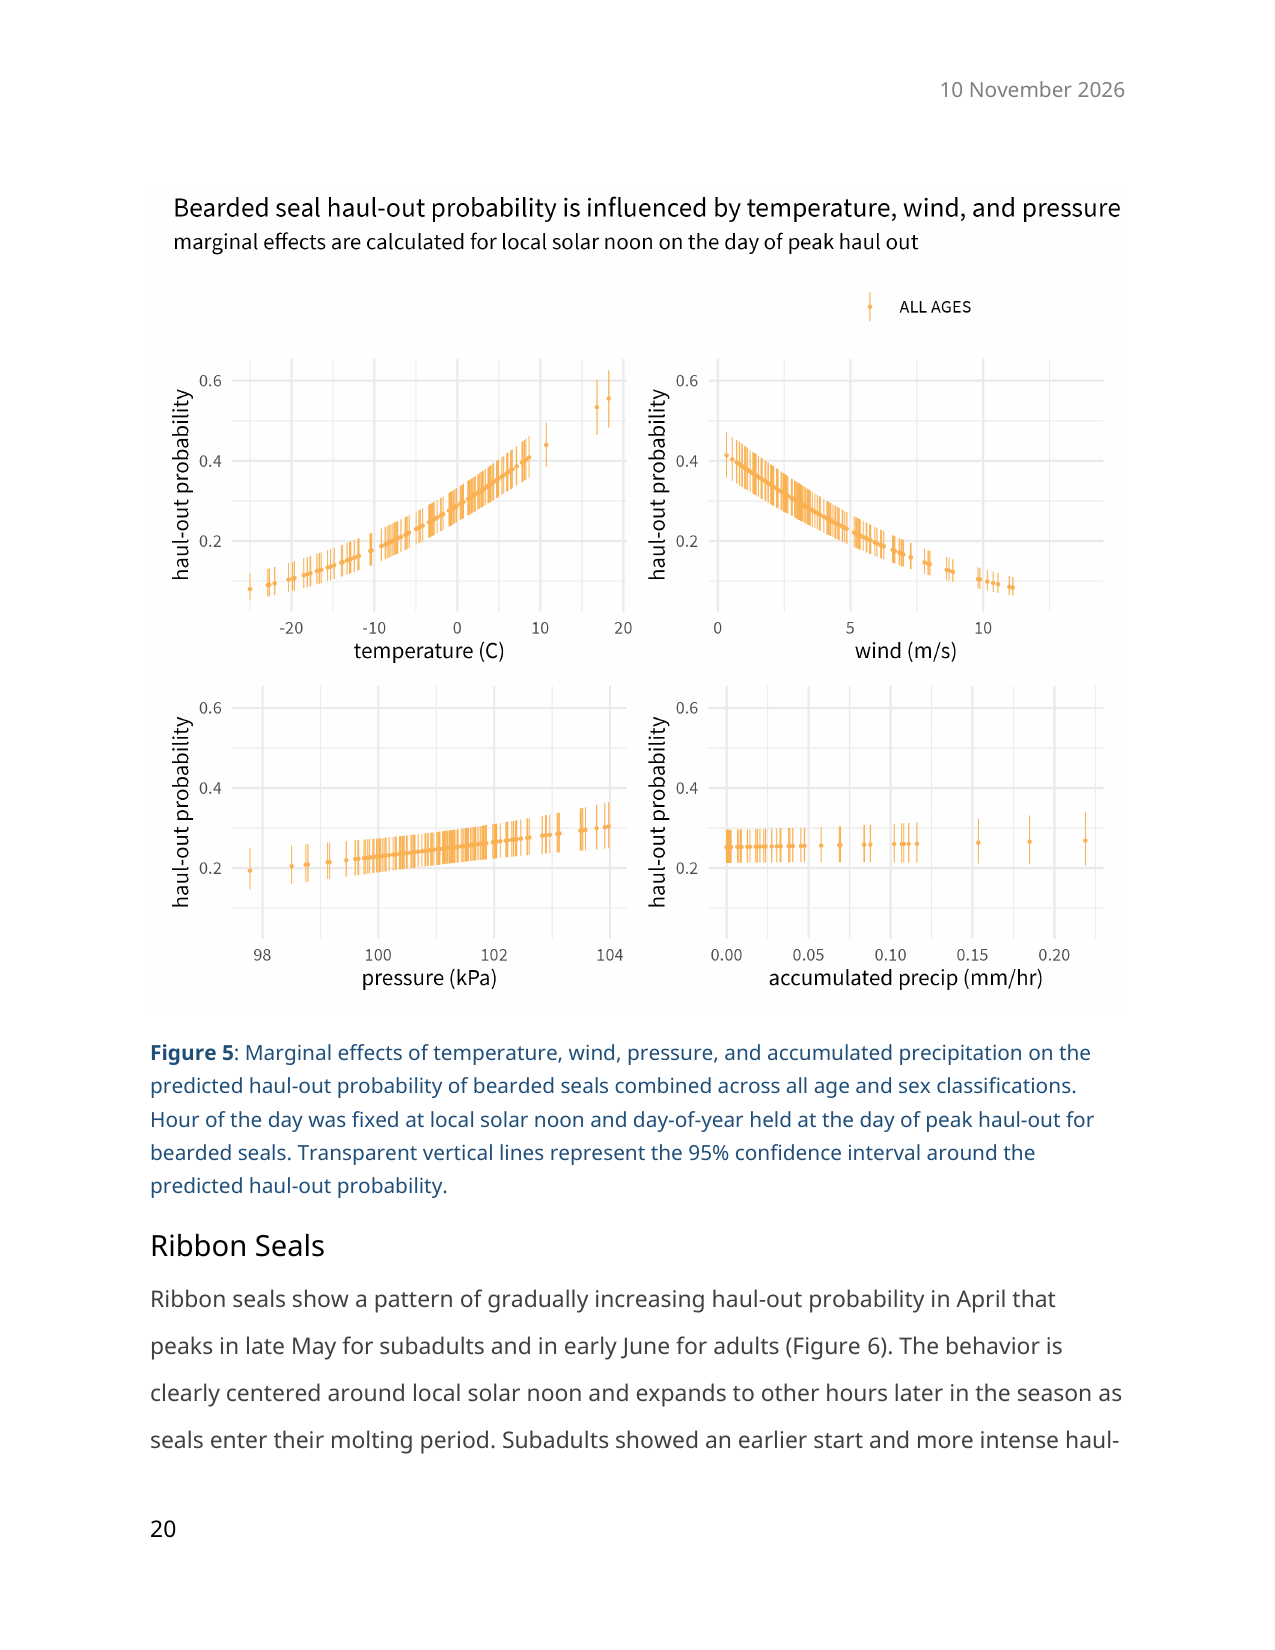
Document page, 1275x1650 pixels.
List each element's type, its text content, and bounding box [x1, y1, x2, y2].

text Figure : Marginal effects of temperature, wind, pressure, and accumulated precipitation on the predicted haul-out probability of bearded seals combined across all age and sex classifications. Hour of the day was fixed at local solar noon and day-of-year held at the day of peak haul-out for bearded seals. Transparent vertical lines represent the 95% confidence interval around the predicted haul-out probability. [150, 1033, 1125, 1200]
subtitle Ribbon Seals [150, 1225, 1125, 1265]
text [150, 1283, 1125, 1455]
picture [150, 187, 1125, 1013]
